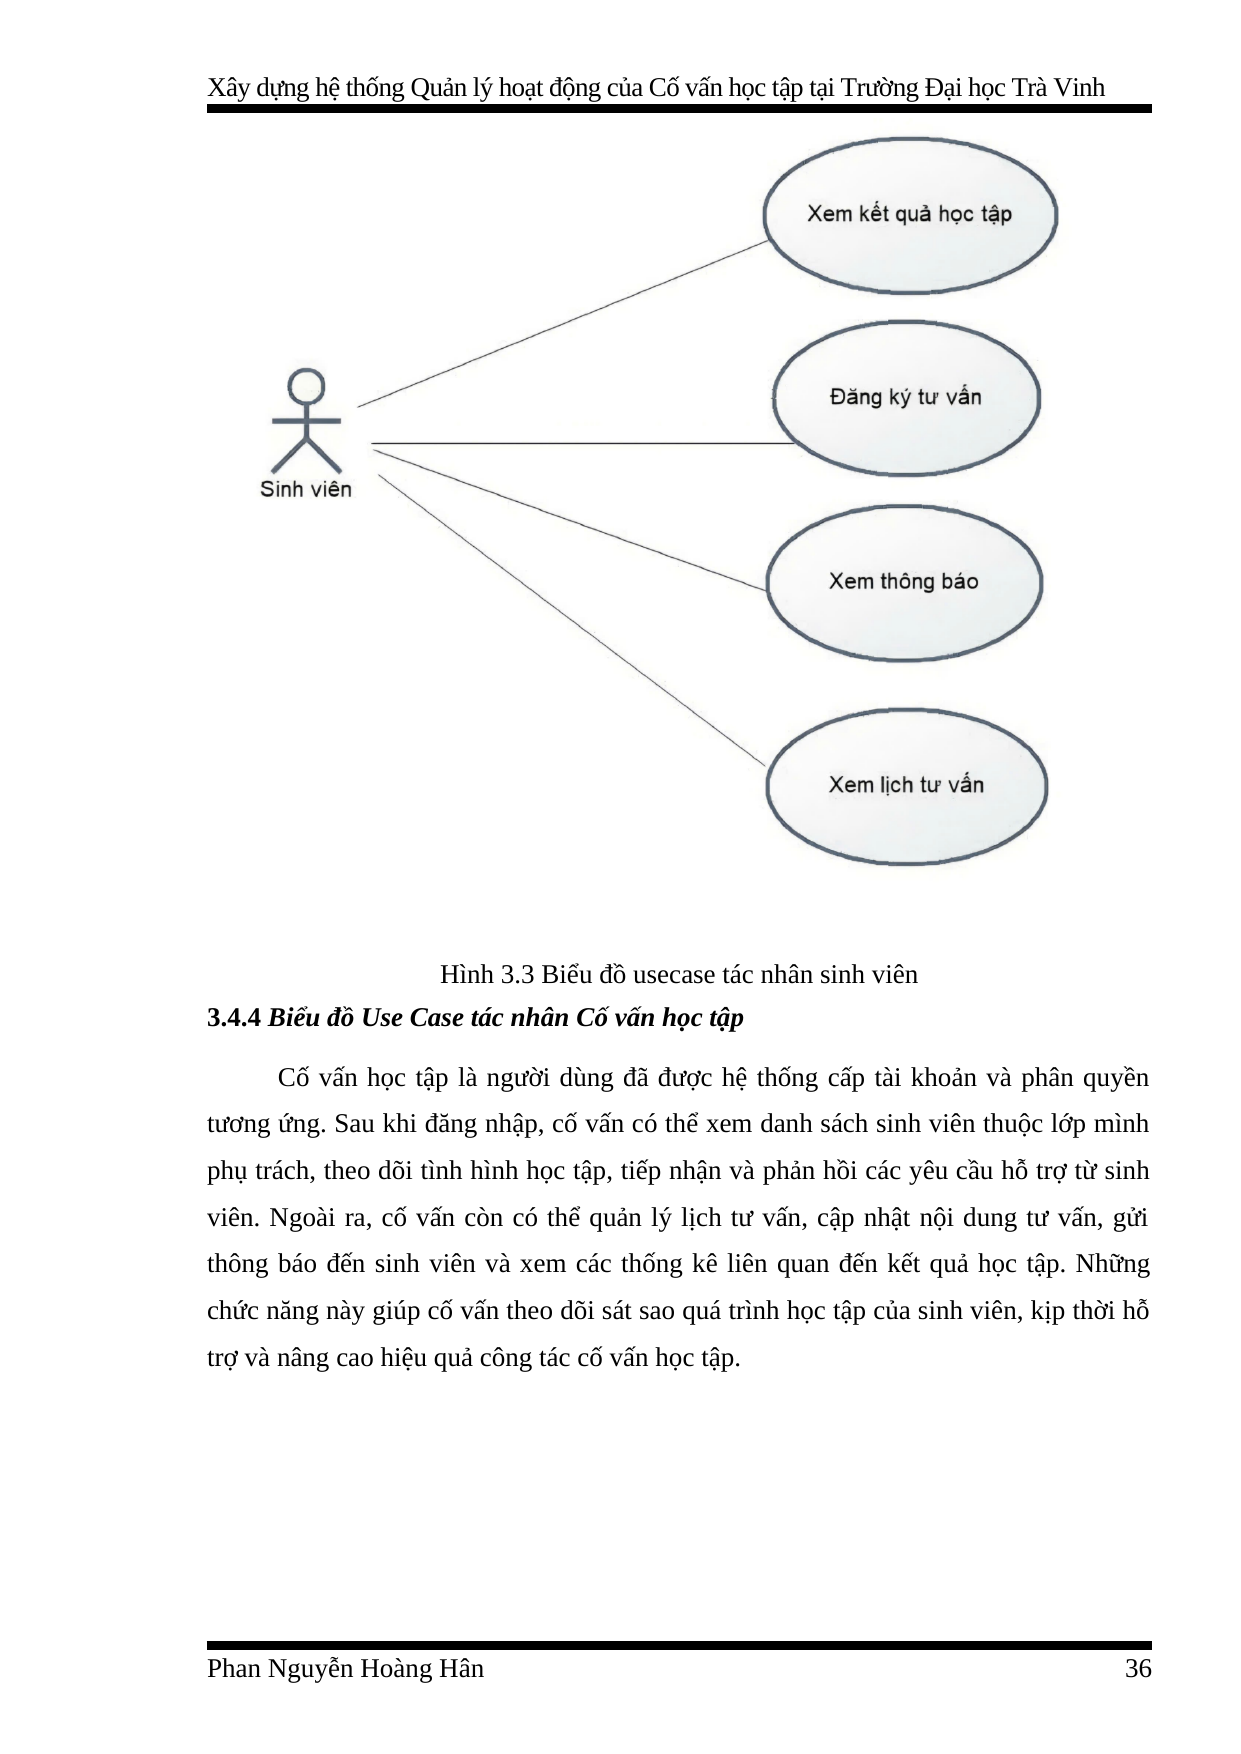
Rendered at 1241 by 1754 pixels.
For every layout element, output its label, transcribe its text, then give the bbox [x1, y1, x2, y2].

picture [206, 118, 1151, 930]
text Hình 3.3 Biểu đồ usecase tác nhân sinh viên [207, 958, 1152, 989]
subtitle Biểu đồ Use Case tác nhân Cố vấn học tập [207, 1001, 1152, 1033]
text Cố vấn học tập là người dùng đã được hệ thống cấp tài khoản và phân quyền tương ứng. Sau khi đăng nhập, cố vấn có thể xem danh sách sinh viên thuộc lớp mình phụ trách, theo dõi tình hình học tập, tiếp nhận và phản hồi các yêu cầu hỗ trợ từ sinh viên. Ngoài ra, cố vấn còn có thể quản lý lịch tư vấn, cập nhật nội dung tư vấn, gửi thông báo đến sinh viên và xem các thống kê liên quan đến kết quả học tập. Những chức năng này giúp cố vấn theo dõi sát sao quá trình học tập của sinh viên, kịp thời hỗ trợ và nâng cao hiệu quả công tác cố vấn học tập. [207, 1061, 1152, 1372]
